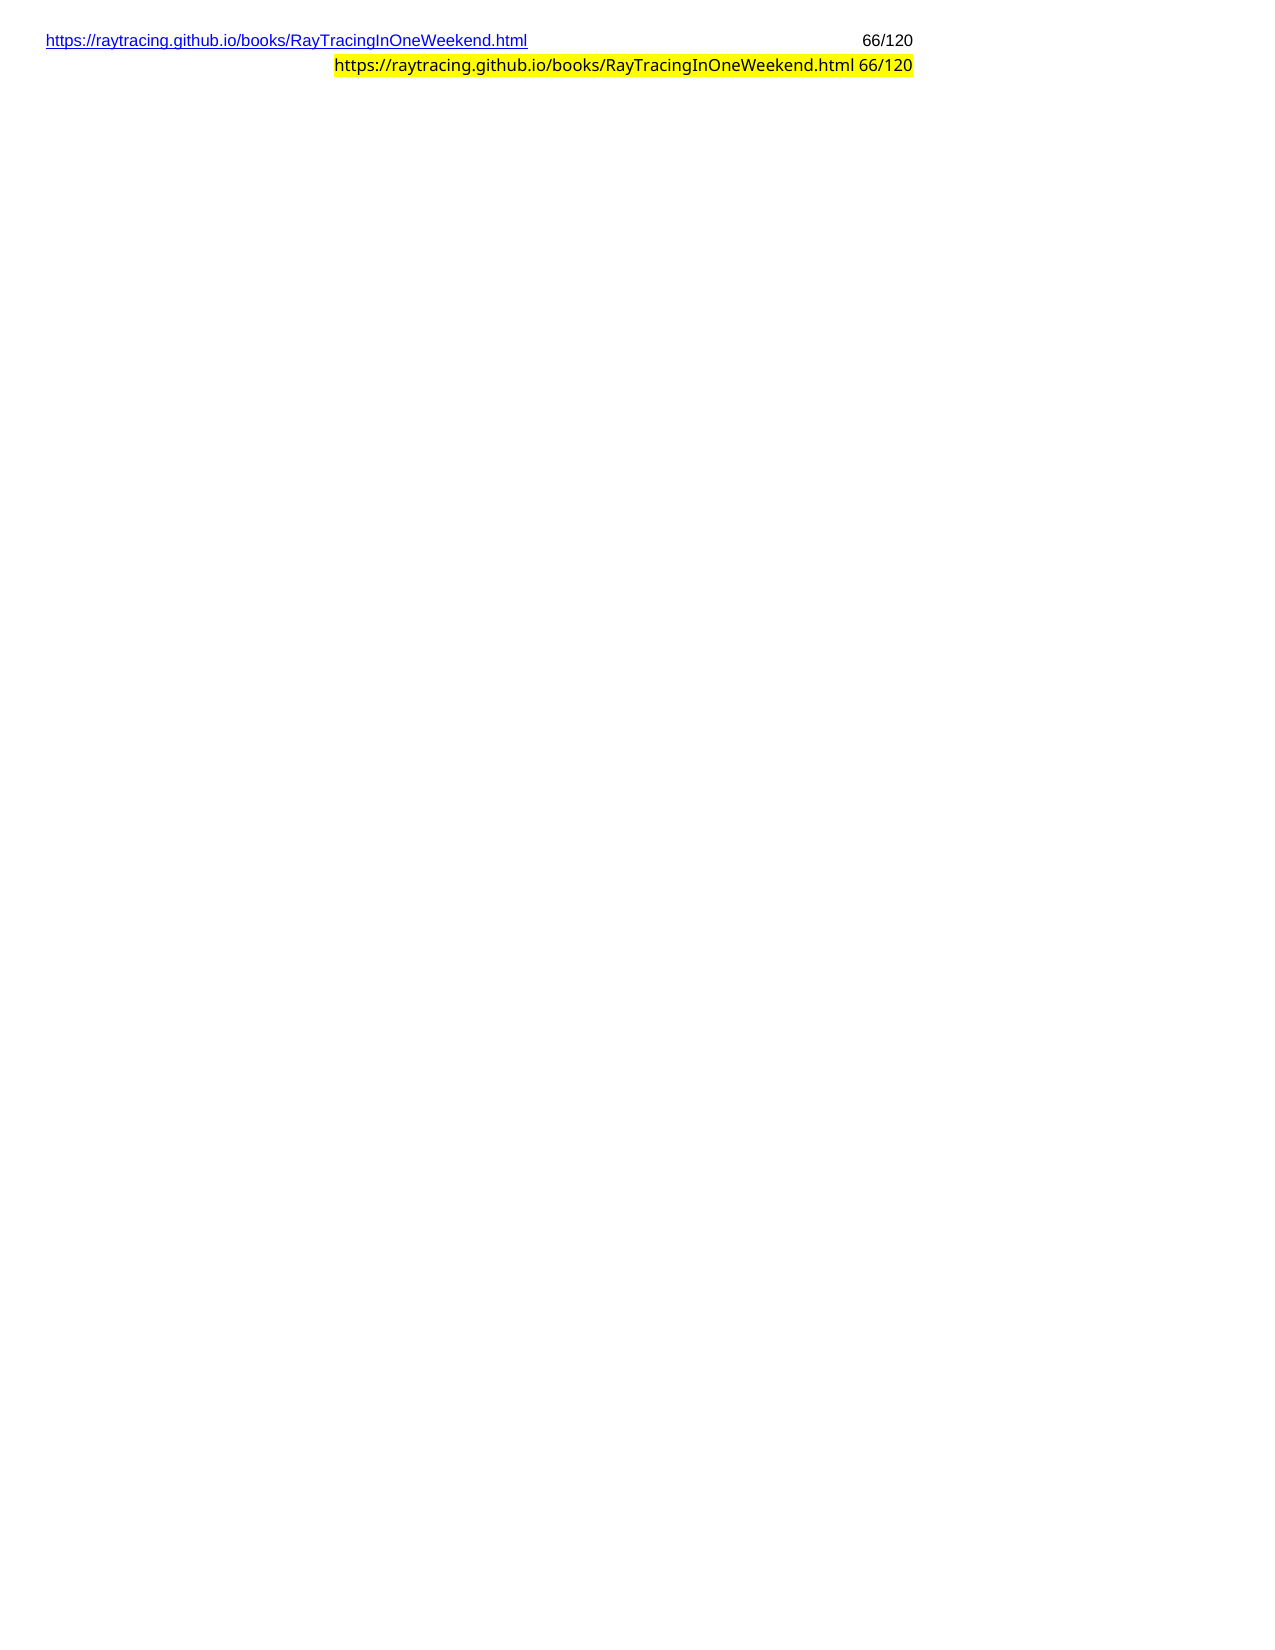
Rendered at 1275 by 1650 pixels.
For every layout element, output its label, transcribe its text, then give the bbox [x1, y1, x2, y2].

text https://raytracing.github.io/books/RayTracingInOneWeekend.html 66/120 https://raytracing.github.io/books/RayTracingInOneWeekend.html 66/120 [46, 31, 838, 77]
